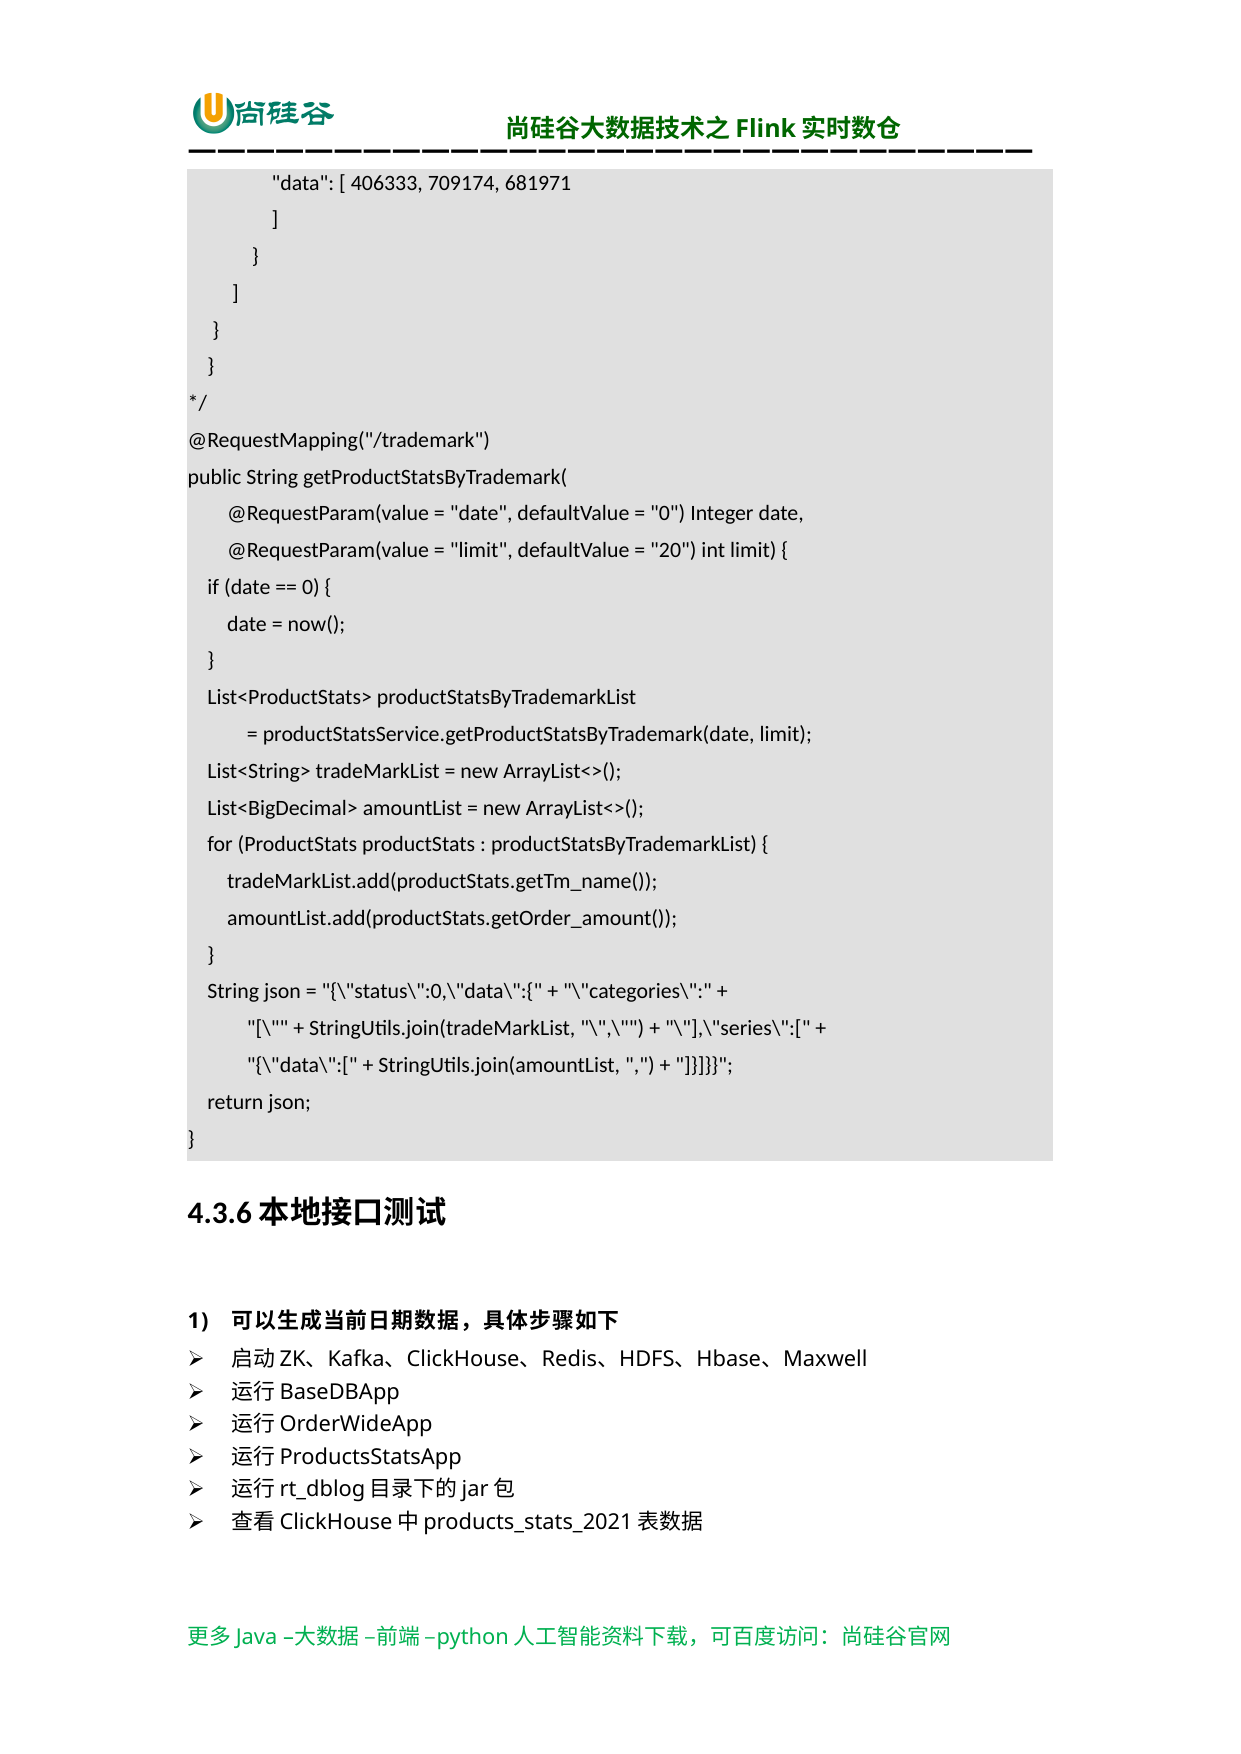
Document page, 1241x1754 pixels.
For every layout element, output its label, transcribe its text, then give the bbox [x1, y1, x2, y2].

text } [187, 1125, 1053, 1161]
text } [187, 647, 1053, 683]
text List<ProductStats> productStatsByTrademarkList [187, 683, 1053, 720]
text */ [187, 389, 1053, 426]
text @RequestParam(value = "limit", defaultValue = "20") int limit) { [187, 536, 1053, 573]
text String json = "{\"status\":0,\"data\":{" + "\"categories\":" + [187, 978, 1053, 1014]
text if (date == 0) { [187, 573, 1053, 610]
text } [187, 941, 1053, 978]
text = productStatsService.getProductStatsByTrademark(date, limit); [187, 720, 1053, 757]
list 运行OrderWideApp [187, 1406, 1053, 1438]
text } [187, 242, 1053, 279]
text "{\"data\":[" + StringUtils.join(amountList, ",") + "]}]}}"; [187, 1051, 1053, 1088]
list 运行ProductsStatsApp [187, 1438, 1053, 1471]
subtitle 可以生成当前日期数据，具体步骤如下 [187, 1302, 1053, 1335]
text public String getProductStatsByTrademark( [187, 463, 1053, 499]
list 运行rt_dblog目录下的jar包 [187, 1471, 1053, 1503]
list 运行BaseDBApp [187, 1373, 1053, 1406]
text @RequestMapping("/trademark") [187, 426, 1053, 463]
text "[\"" + StringUtils.join(tradeMarkList, "\",\"") + "\"],\"series\":[" + [187, 1014, 1053, 1051]
text date = now(); [187, 610, 1053, 647]
picture [187, 88, 338, 138]
text for (ProductStats productStats : productStatsByTrademarkList) { [187, 831, 1053, 867]
list 查看ClickHouse中products_stats_2021表数据 [187, 1503, 1053, 1536]
text tradeMarkList.add(productStats.getTm_name()); [187, 867, 1053, 904]
text return json; [187, 1088, 1053, 1125]
text ] [187, 205, 1053, 242]
list 启动ZK、Kafka、ClickHouse、Redis、HDFS、Hbase、Maxwell [187, 1341, 1053, 1373]
text } [187, 352, 1053, 389]
text "data": [ 406333, 709174, 681971 [187, 169, 1053, 205]
subtitle 4.3.6 本地接口测试 [187, 1178, 1053, 1243]
text List<String> tradeMarkList = new ArrayList<>(); [187, 757, 1053, 794]
text amountList.add(productStats.getOrder_amount()); [187, 904, 1053, 941]
text } [187, 316, 1053, 352]
text @RequestParam(value = "date", defaultValue = "0") Integer date, [187, 499, 1053, 536]
text List<BigDecimal> amountList = new ArrayList<>(); [187, 794, 1053, 831]
text ] [187, 279, 1053, 316]
